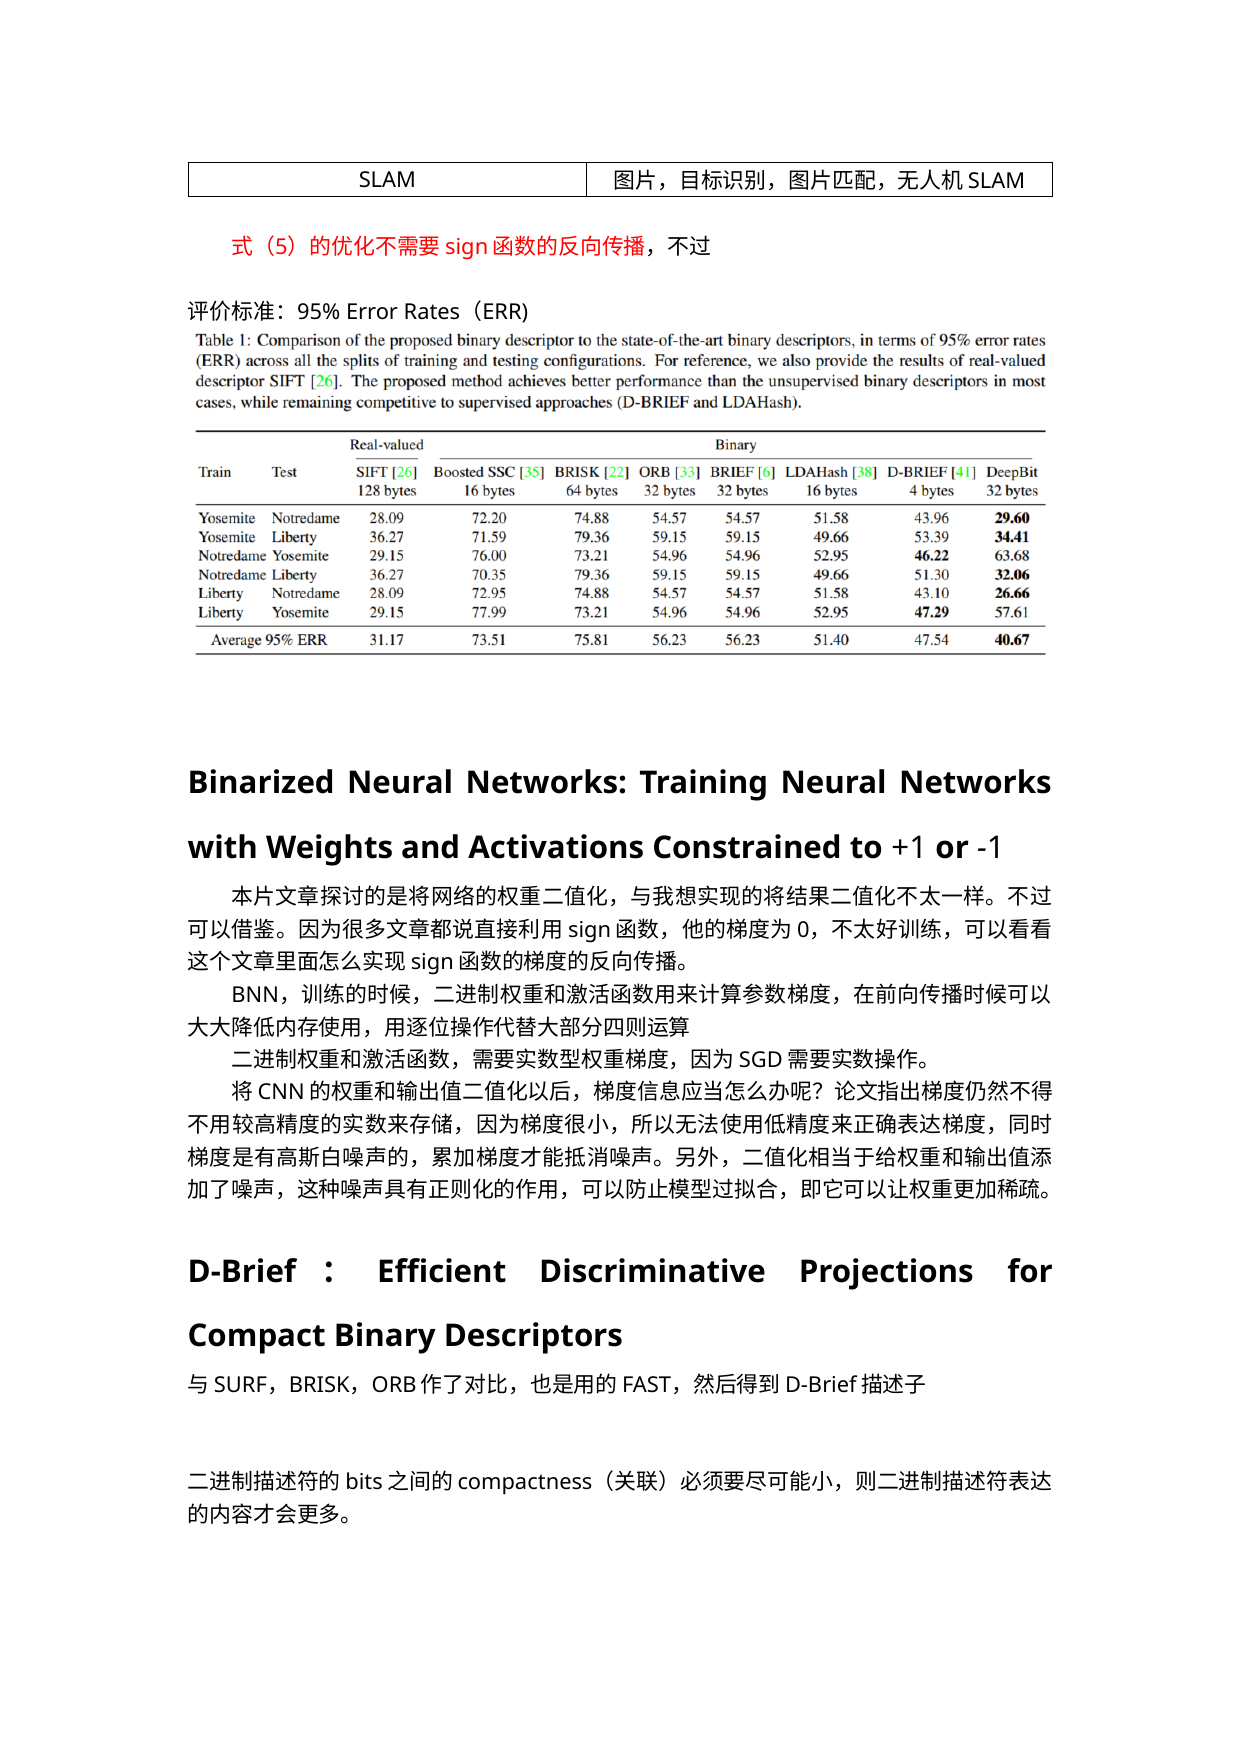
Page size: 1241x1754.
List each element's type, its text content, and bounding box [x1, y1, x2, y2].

text Binarized Neural Networks: Training Neural Networks with Weights and Activations Constrained to +1 or -1 本片文章探讨的是将网络的权重二值化，与我想实现的将结果二值化不太一样。不过可以借鉴。因为很多文章都说直接利用sign函数，他的梯度为0，不太好训练，可以看看这个文章里面怎么实现sign函数的梯度的反向传播。 [187, 749, 1053, 977]
text 式（5）的优化不需要sign函数的反向传播，不过 [187, 229, 1053, 262]
text 将CNN的权重和输出值二值化以后，梯度信息应当怎么办呢？论文指出梯度仍然不得不用较高精度的实数来存储，因为梯度很小，所以无法使用低精度来正确表达梯度，同时梯度是有高斯白噪声的，累加梯度才能抵消噪声。另外，二值化相当于给权重和输出值添加了噪声，这种噪声具有正则化的作用，可以防止模型过拟合，即它可以让权重更加稀疏。 [187, 1074, 1053, 1204]
table_cell SLAM [189, 163, 586, 196]
text 二进制权重和激活函数，需要实数型权重梯度，因为SGD需要实数操作。 [187, 1042, 1053, 1074]
picture [187, 326, 1053, 661]
text 评价标准：95% Error Rates（ERR) [187, 294, 1053, 326]
text D-Brief：Efficient Discriminative Projections for Compact Binary Descriptors [187, 1237, 1053, 1367]
text 与SURF，BRISK，ORB作了对比，也是用的FAST，然后得到D-Brief描述子 [187, 1367, 1053, 1399]
table_cell 图片，目标识别，图片匹配，无人机SLAM [587, 163, 1052, 196]
text 二进制描述符的bits之间的compactness（关联）必须要尽可能小，则二进制描述符表达的内容才会更多。 [187, 1464, 1053, 1529]
text BNN，训练的时候，二进制权重和激活函数用来计算参数梯度，在前向传播时候可以大大降低内存使用，用逐位操作代替大部分四则运算 [187, 977, 1053, 1042]
